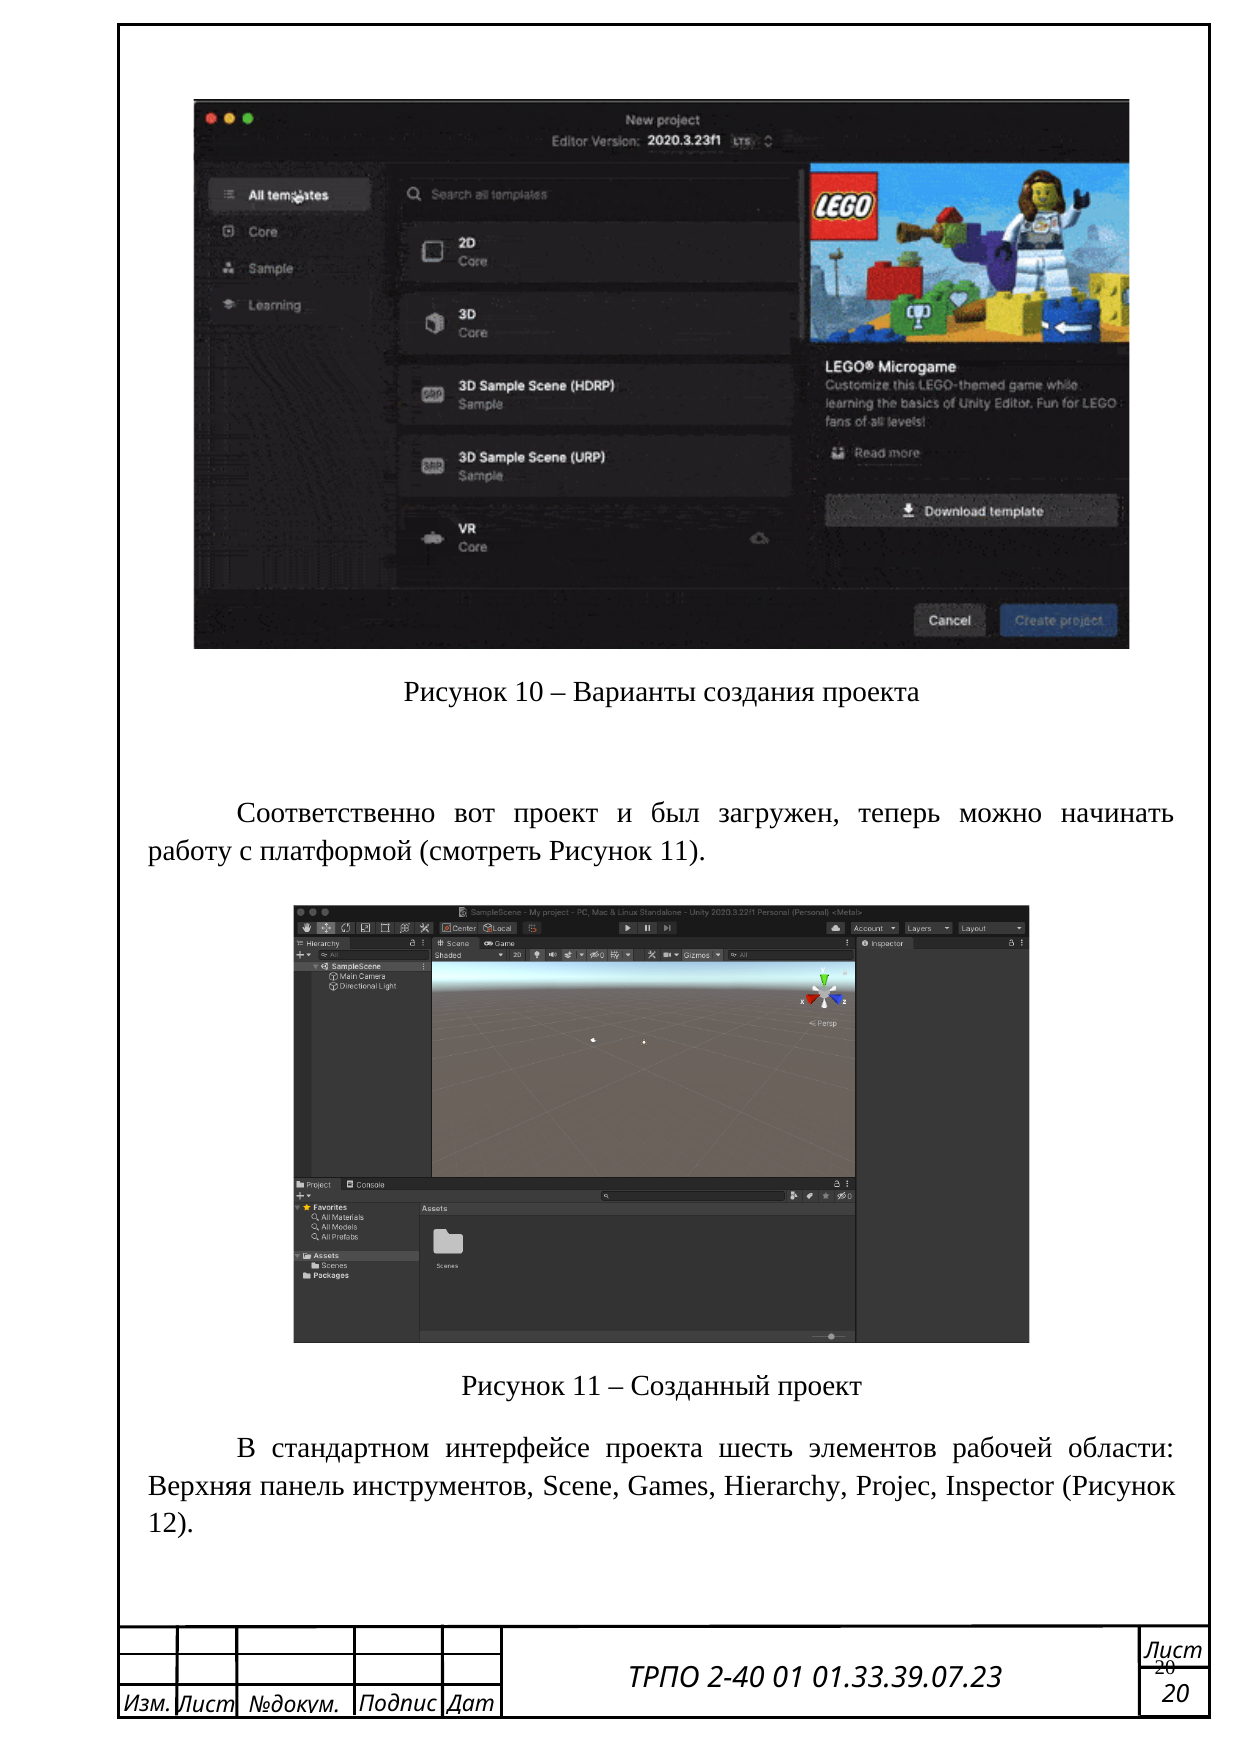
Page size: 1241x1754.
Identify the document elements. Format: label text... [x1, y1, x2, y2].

text Рисунок 11 – Созданный проект [148, 1368, 1175, 1402]
text Рисунок 10 – Варианты создания проекта [148, 674, 1175, 708]
picture [293, 905, 1030, 1343]
picture [193, 99, 1130, 649]
text Соответственно вот проект и был загружен, теперь можно начинать работу с платформой (смотреть Рисунок 11). [148, 793, 1175, 868]
text В стандартном интерфейсе проекта шесть элементов рабочей области: Верхняя панель инструментов, Scene, Games, Hierarchy, Projec, Inspector (Рисунок 12). [148, 1427, 1175, 1540]
